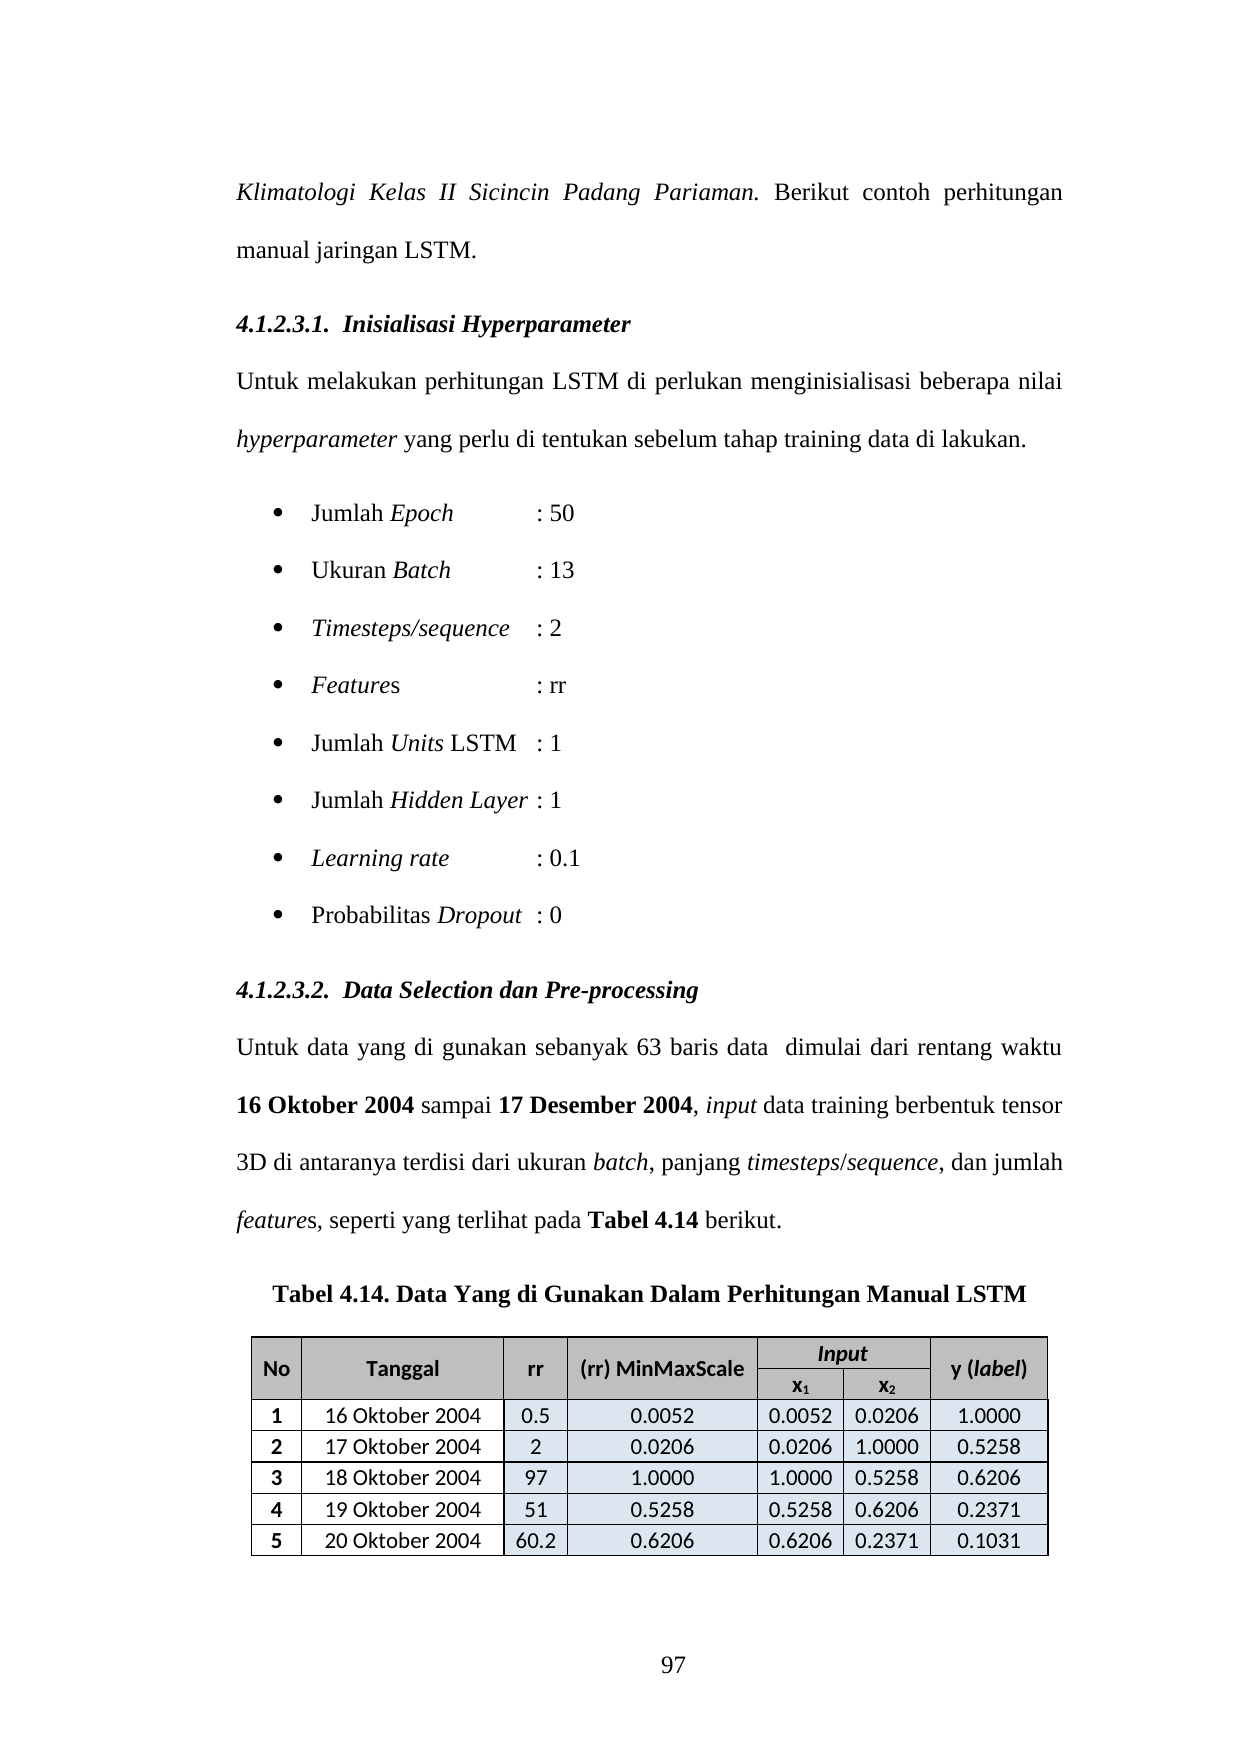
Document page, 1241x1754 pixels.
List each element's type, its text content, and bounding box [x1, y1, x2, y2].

list Learning rate : 0.1 [274, 843, 1063, 872]
table_cell 1.0000 [844, 1431, 930, 1461]
table_cell 0.5258 [931, 1431, 1047, 1461]
table_cell x2 [844, 1369, 930, 1399]
table_cell 5 [252, 1525, 301, 1555]
table_cell 1.0000 [758, 1463, 843, 1493]
table_cell 20 Oktober 2004 [302, 1525, 503, 1555]
list Jumlah Hidden Layer : 1 [274, 786, 1063, 814]
table_cell 0.0052 [758, 1400, 843, 1430]
table_header rr [504, 1338, 567, 1399]
table_header Tanggal [302, 1338, 503, 1399]
table_cell 0.2371 [844, 1525, 930, 1555]
table_cell 2 [505, 1431, 567, 1461]
list Jumlah Epoch : 50 [274, 498, 1063, 527]
table_cell 0.6206 [931, 1463, 1047, 1493]
table_cell 18 Oktober 2004 [302, 1463, 503, 1493]
table_cell 17 Oktober 2004 [302, 1431, 503, 1461]
table_cell 0.0206 [844, 1400, 930, 1430]
list Features : rr [274, 671, 1063, 699]
table_cell 0.5 [505, 1400, 567, 1430]
table_cell 0.5258 [844, 1463, 930, 1493]
list Timesteps/sequence : 2 [274, 613, 1063, 642]
table_header Input [758, 1338, 930, 1368]
table_cell 0.0052 [568, 1400, 757, 1430]
table_cell 1.0000 [568, 1463, 757, 1493]
table_cell 16 Oktober 2004 [302, 1400, 503, 1430]
subtitle Data Selection dan Pre-processing [236, 975, 1063, 1003]
table_cell 2 [252, 1431, 301, 1461]
table_header (rr) MinMaxScale [568, 1338, 757, 1399]
table_cell 0.6206 [758, 1525, 843, 1555]
table_cell 19 Oktober 2004 [302, 1494, 503, 1524]
table_cell 51 [505, 1494, 567, 1524]
list Probabilitas Dropout : 0 [274, 901, 1063, 929]
table_cell 3 [252, 1463, 301, 1493]
table_cell 97 [505, 1463, 567, 1493]
table_cell 0.1031 [931, 1525, 1047, 1555]
table_cell 4 [252, 1494, 301, 1524]
table_header No [252, 1338, 301, 1399]
table_cell 1.0000 [931, 1400, 1047, 1430]
table_cell 0.0206 [758, 1431, 843, 1461]
table_cell 0.0206 [568, 1431, 757, 1461]
table_cell 0.6206 [844, 1494, 930, 1524]
table_cell 60.2 [505, 1525, 567, 1555]
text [236, 177, 1063, 263]
text Untuk melakukan perhitungan LSTM di perlukan menginisialisasi beberapa nilai hyperparameter yang perlu di tentukan sebelum tahap training data di lakukan. [236, 366, 1063, 453]
list Jumlah Units LSTM : 1 [274, 728, 1063, 757]
table_cell 0.5258 [758, 1494, 843, 1524]
subtitle Inisialisasi Hyperparameter [236, 309, 1063, 338]
table_cell 1 [252, 1400, 301, 1430]
table_header y (label) [931, 1338, 1047, 1399]
table_cell 0.6206 [568, 1525, 757, 1555]
table_cell x1 [758, 1369, 843, 1399]
table_cell 0.5258 [568, 1494, 757, 1524]
list Ukuran Batch : 13 [274, 556, 1063, 584]
table_cell 0.2371 [931, 1494, 1047, 1524]
